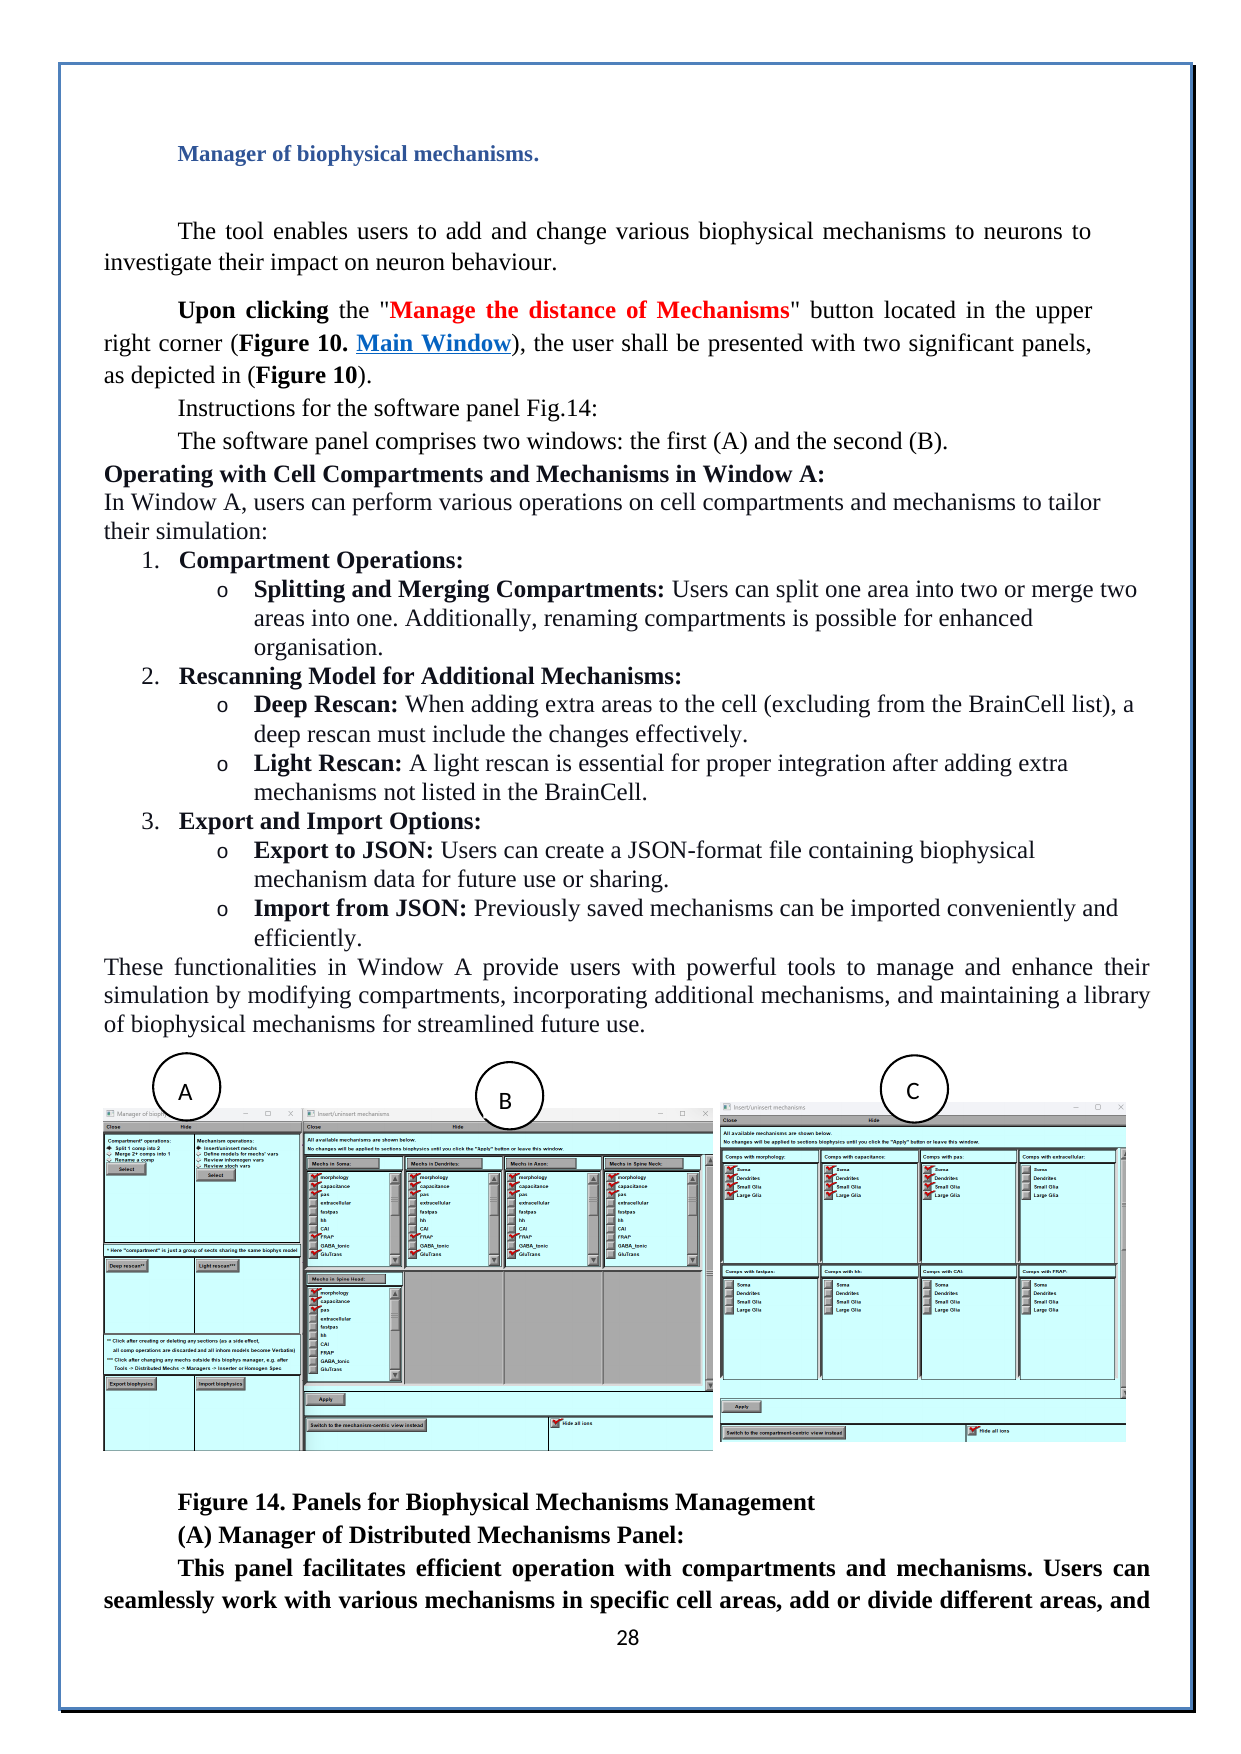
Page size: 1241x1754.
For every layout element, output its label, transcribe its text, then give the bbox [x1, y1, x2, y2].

subtitle Manager of biophysical mechanisms. [103, 140, 1093, 167]
picture [103, 1108, 713, 1451]
list Export to JSON: Users can create a JSON-format file containing biophysical mechanism data for future use or sharing. [216, 835, 1152, 893]
list Import from JSON: Previously saved mechanisms can be imported conveniently and efficiently. [216, 893, 1152, 952]
text (A) Manager of Distributed Mechanisms Panel: [103, 1520, 1093, 1549]
text The software panel comprises two windows: the first (A) and the second (B). [103, 426, 1093, 455]
picture [720, 1102, 1126, 1442]
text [103, 1553, 1152, 1614]
list Rescanning Model for Additional Mechanisms: [141, 661, 1152, 689]
text Figure 14. Panels for Biophysical Mechanisms Management [103, 1487, 1093, 1516]
list Compartment Operations: [141, 545, 1152, 574]
list Export and Import Options: [141, 806, 1152, 835]
list Deep Rescan: When adding extra areas to the cell (excluding from the BrainCell list), a deep rescan must include the changes effectively. [216, 689, 1152, 748]
text The tool enables users to add and change various biophysical mechanisms to neurons to investigate their impact on neuron behaviour. [103, 216, 1093, 276]
text Upon clicking the "Manage the distance of Mechanisms" button located in the upper right corner (Figure 10. Main Window), the user shall be presented with two significant panels, as depicted in (Figure 10). [103, 295, 1093, 389]
text In Window A, users can perform various operations on cell compartments and mechanisms to tailor their simulation: [103, 487, 1152, 545]
text Operating with Cell Compartments and Mechanisms in Window A: [103, 459, 1152, 487]
text Instructions for the software panel Fig.14: [103, 393, 1093, 422]
list Splitting and Merging Compartments: Users can split one area into two or merge two areas into one. Additionally, renaming compartments is possible for enhanced organisation. [216, 574, 1152, 661]
text These functionalities in Window A provide users with powerful tools to manage and enhance their simulation by modifying compartments, incorporating additional mechanisms, and maintaining a library of biophysical mechanisms for streamlined future use. [103, 952, 1152, 1038]
list Light Rescan: A light rescan is essential for proper integration after adding extra mechanisms not listed in the BrainCell. [216, 748, 1152, 806]
